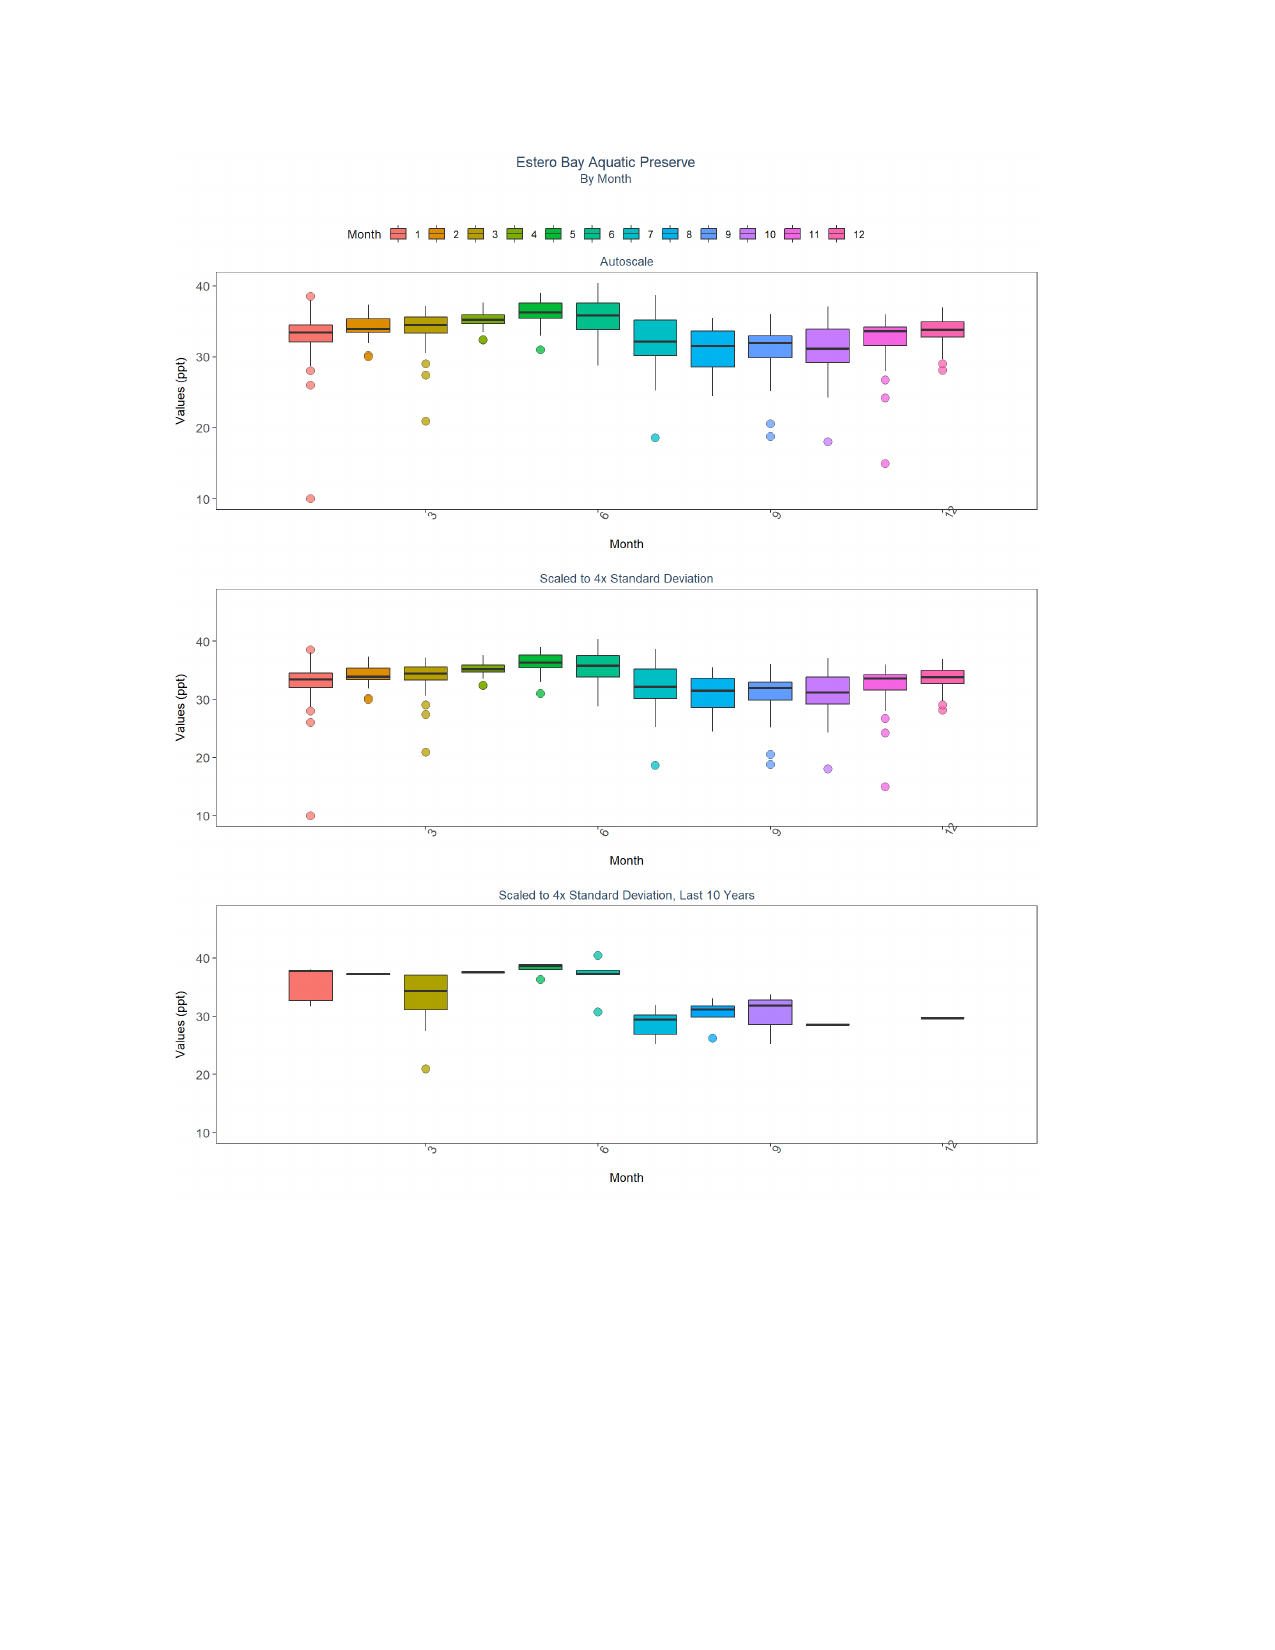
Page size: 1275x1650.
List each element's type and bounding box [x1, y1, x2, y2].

picture [168, 150, 1044, 1200]
